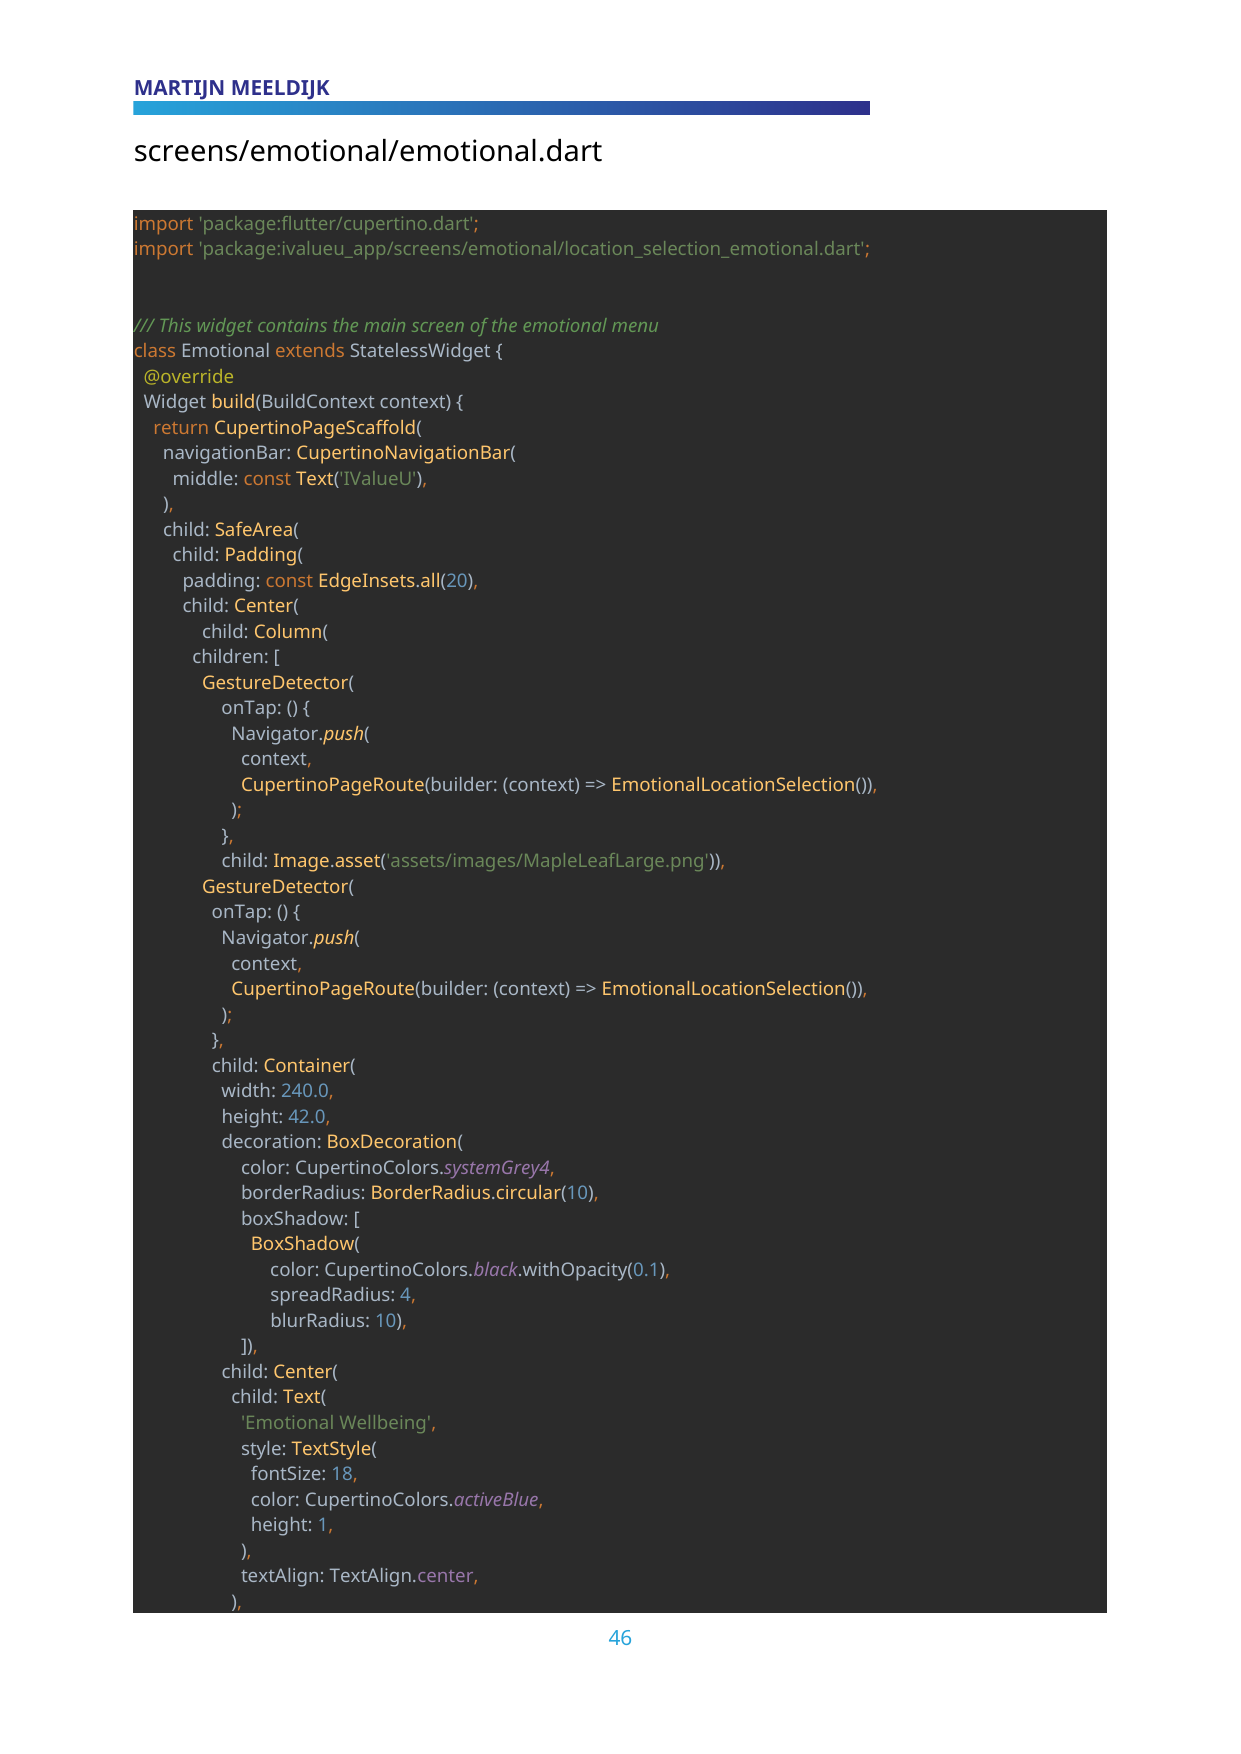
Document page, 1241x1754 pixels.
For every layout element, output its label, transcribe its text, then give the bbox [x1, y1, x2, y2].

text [133, 210, 1107, 1613]
text screens/emotional/emotional.dart [133, 130, 1107, 170]
